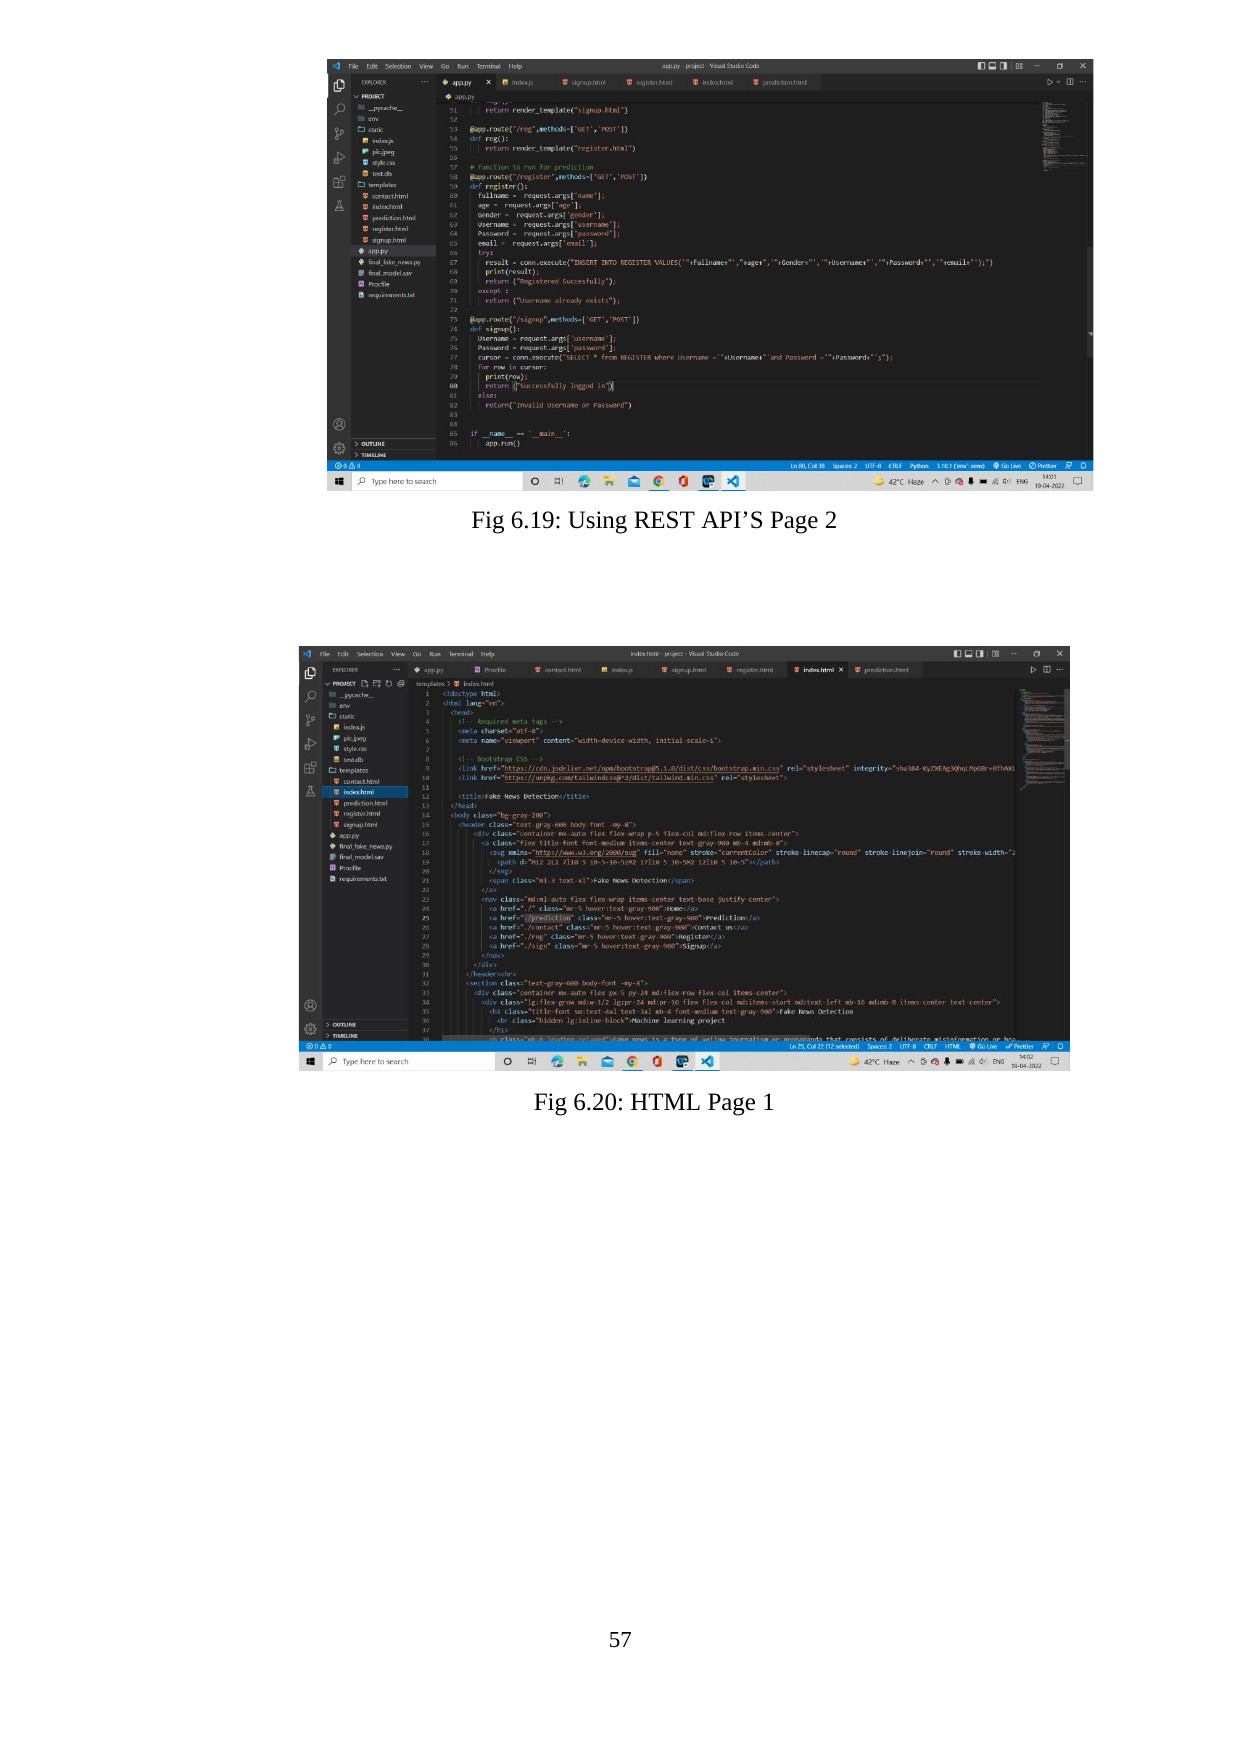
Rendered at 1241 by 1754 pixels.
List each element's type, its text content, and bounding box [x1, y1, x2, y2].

picture [298, 646, 1070, 1071]
picture [327, 59, 1094, 491]
text Fig 6.19: Using REST API’S Page 2 [239, 505, 1069, 533]
